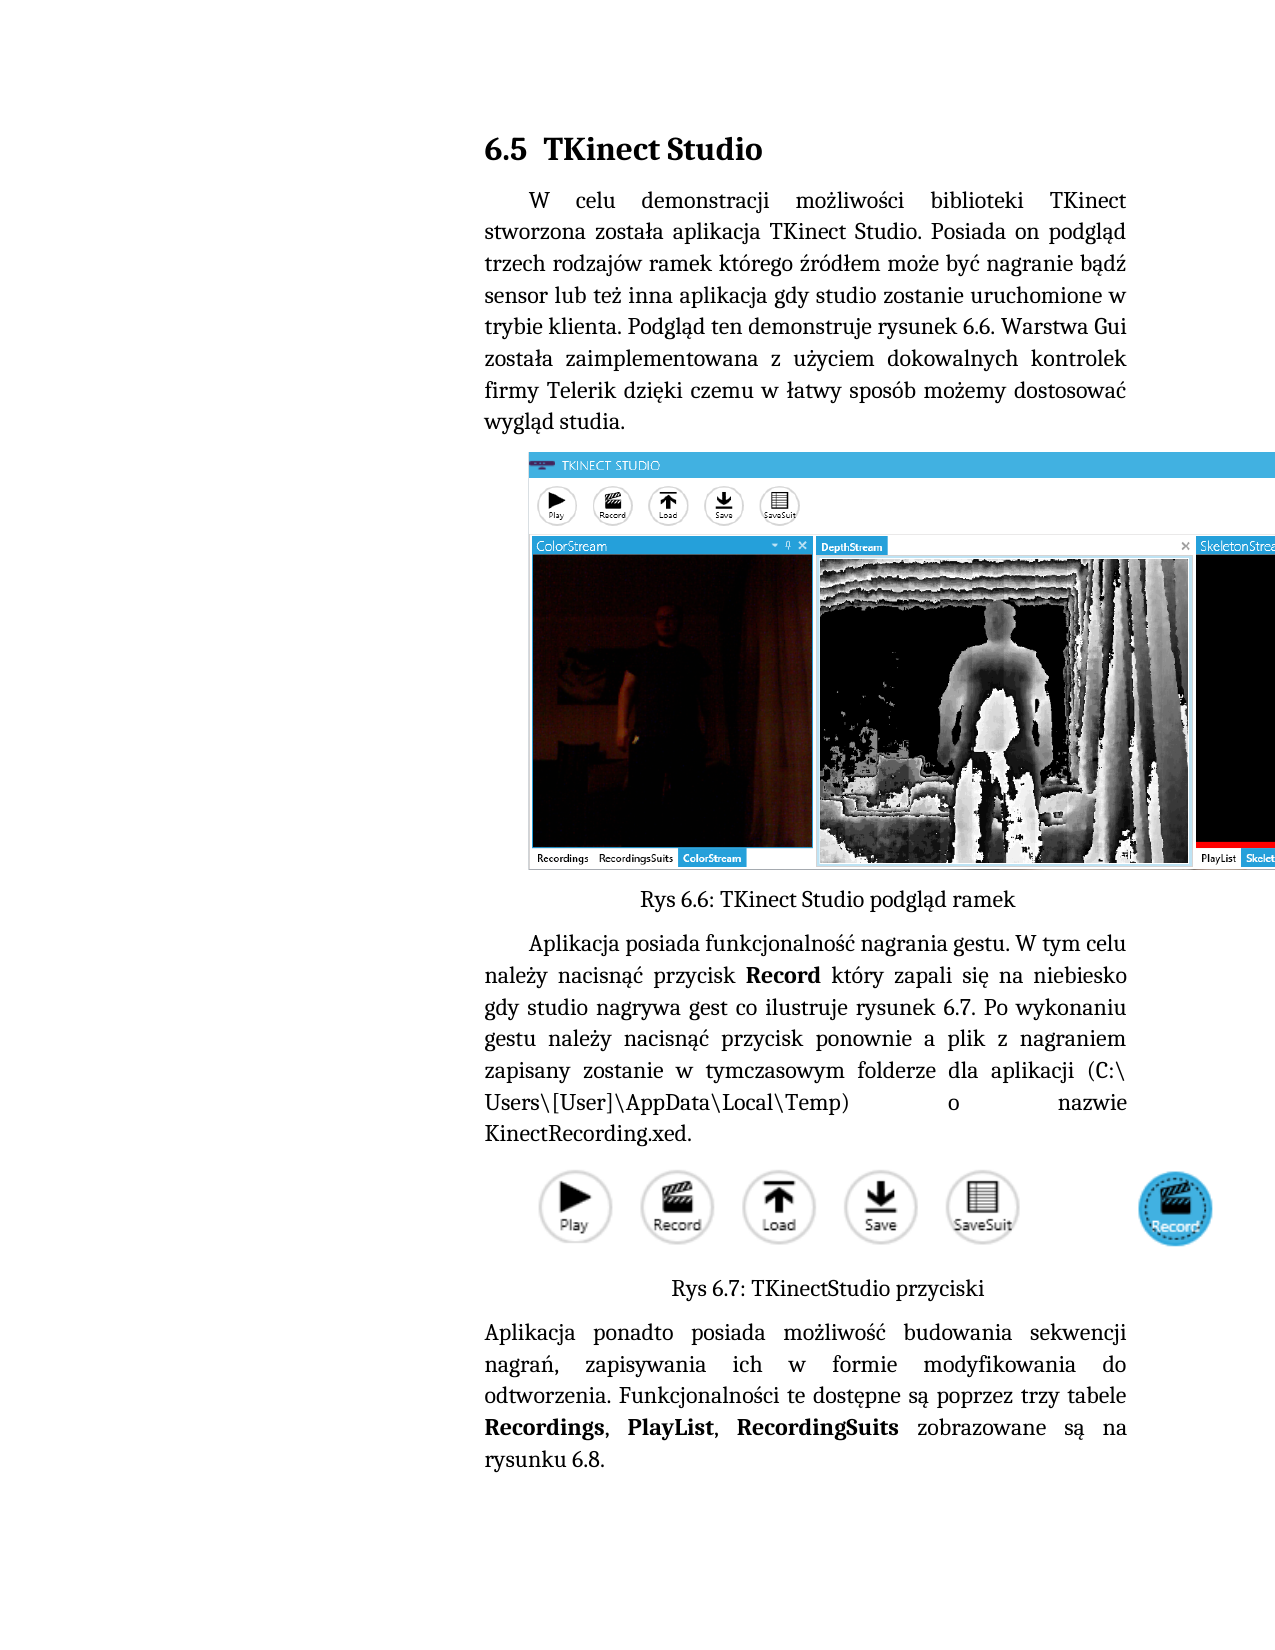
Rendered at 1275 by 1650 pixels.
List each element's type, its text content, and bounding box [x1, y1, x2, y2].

text Rys 6.6: TKinect Studio podgląd ramek [484, 886, 1127, 913]
text Rys 6.7: TKinectStudio przyciski [484, 1274, 1127, 1302]
text W celu demonstracji możliwości biblioteki TKinect stworzona została aplikacja TKinect Studio. Posiada on podgląd trzech rodzajów ramek którego źródłem może być nagranie bądź sensor lub też inna aplikacja gdy studio zostanie uruchomione w trybie klienta. Podgląd ten demonstruje rysunek 6.6. Warstwa Gui została zaimplementowana z użyciem dokowalnych kontrolek firmy Telerik dzięki czemu w łatwy sposób możemy dostosować wygląd studia. [484, 186, 1127, 436]
text TKinect Studio [484, 130, 1127, 168]
picture [528, 1164, 1225, 1259]
text Aplikacja posiada funkcjonalność nagrania gestu. W tym celu należy nacisnąć przycisk Record który zapali się na niebiesko gdy studio nagrywa gest co ilustruje rysunek 6.7. Po wykonaniu gestu należy nacisnąć przycisk ponownie a plik z nagraniem zapisany zostanie w tymczasowym folderze dla aplikacji (C:\Users\[User]\AppData\Local\Temp) o nazwie KinectRecording.xed. [484, 930, 1127, 1148]
picture [528, 452, 1275, 870]
text Aplikacja ponadto posiada możliwość budowania sekwencji nagrań, zapisywania ich w formie modyfikowania do odtworzenia. Funkcjonalności te dostępne są poprzez trzy tabele Recordings, PlayList, RecordingSuits zobrazowane są na rysunku 6.8. [484, 1319, 1127, 1473]
